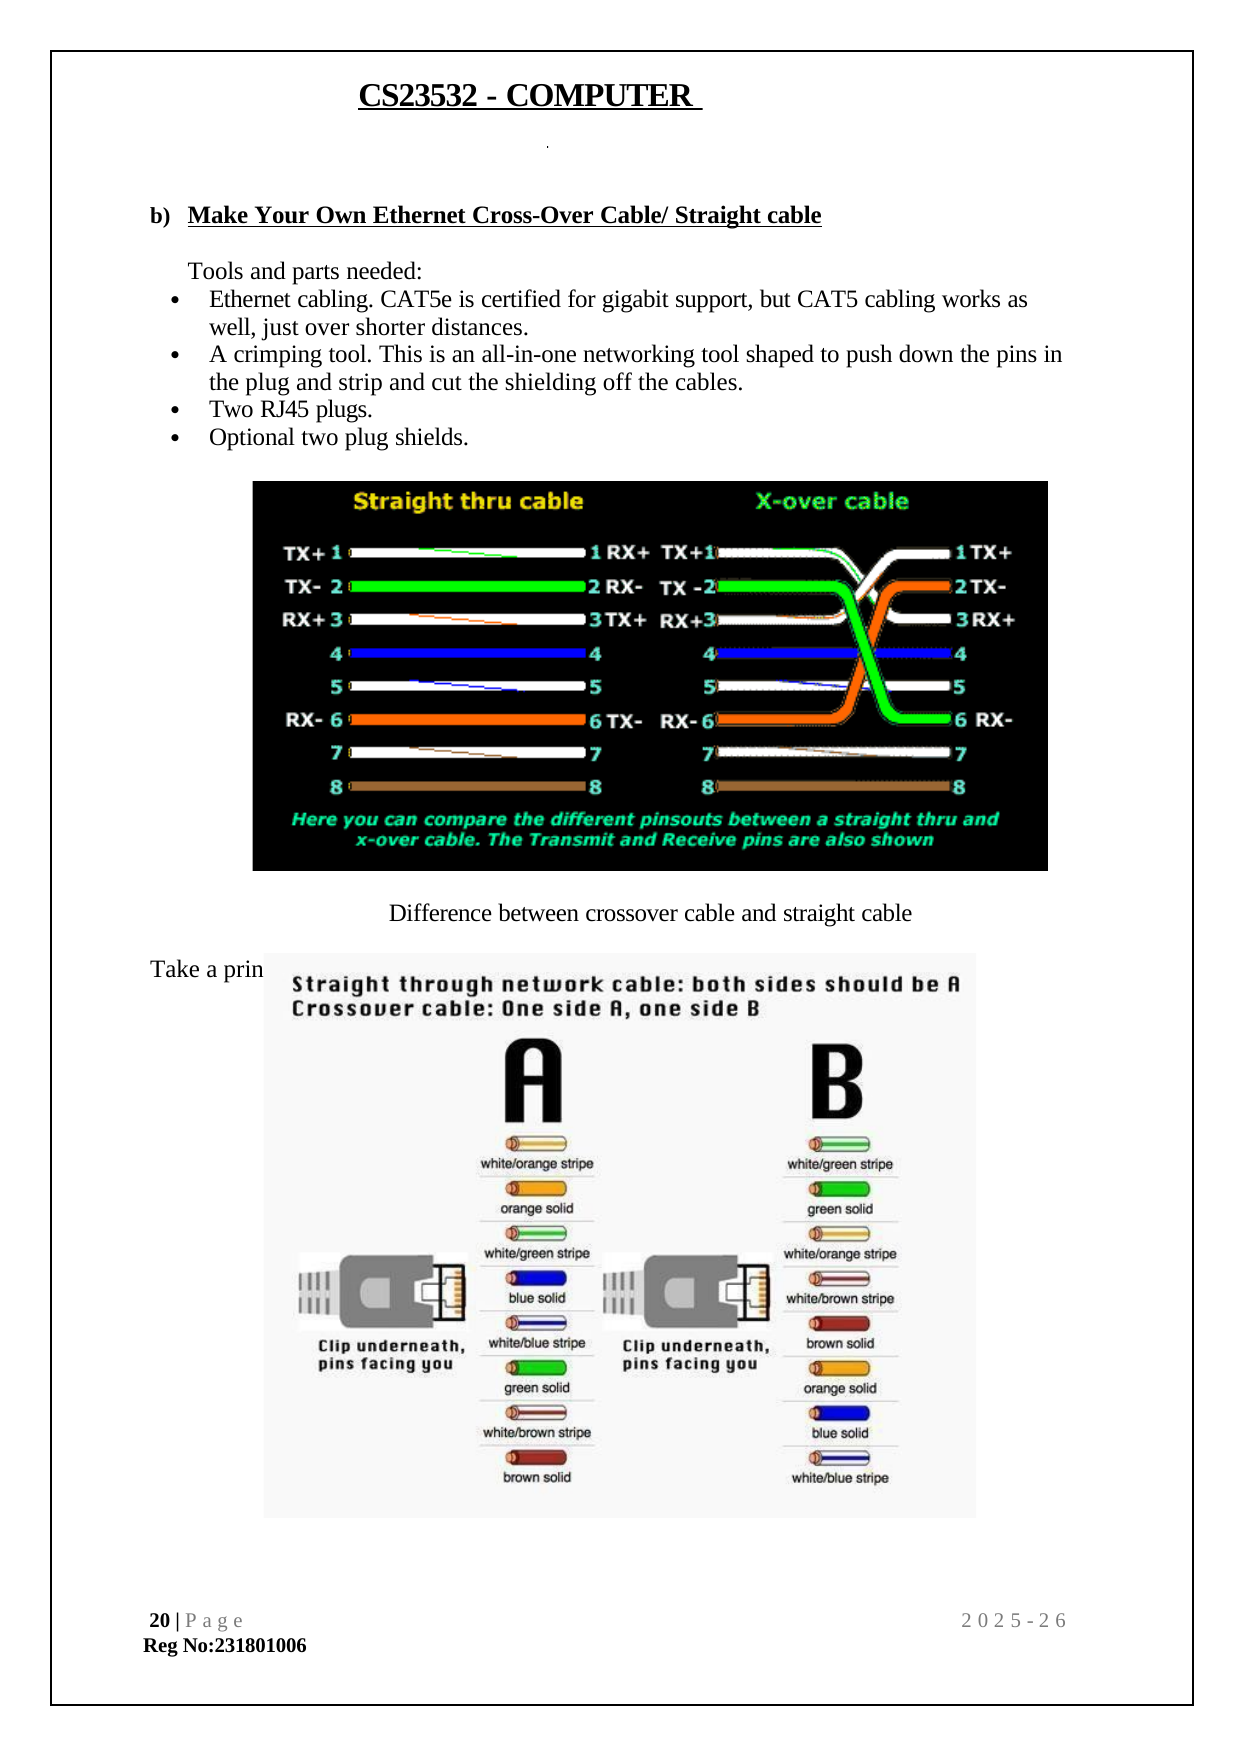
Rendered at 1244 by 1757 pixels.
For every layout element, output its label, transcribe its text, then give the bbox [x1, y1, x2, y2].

list Two RJ45 plugs. [171, 396, 1185, 423]
list Ethernet cabling. CAT5e is certified for gigabit support, but CAT5 cabling works as well, just over shorter distances. [171, 285, 1063, 341]
list Optional two plug shields. [171, 423, 1185, 451]
picture [263, 953, 977, 1518]
text Difference between crossover cable and straight cable Take a print out the diagram below or have it handy as a reference [150, 479, 923, 983]
list A crimping tool. This is an all-in-one networking tool shaped to push down the pins in the plug and strip and cut the shielding off the cables. [171, 341, 1076, 396]
text Tools and parts needed: [187, 256, 1185, 285]
list Make Your Own Ethernet Cross-Over Cable/ Straight cable [150, 201, 1185, 229]
picture [923, 481, 1048, 871]
